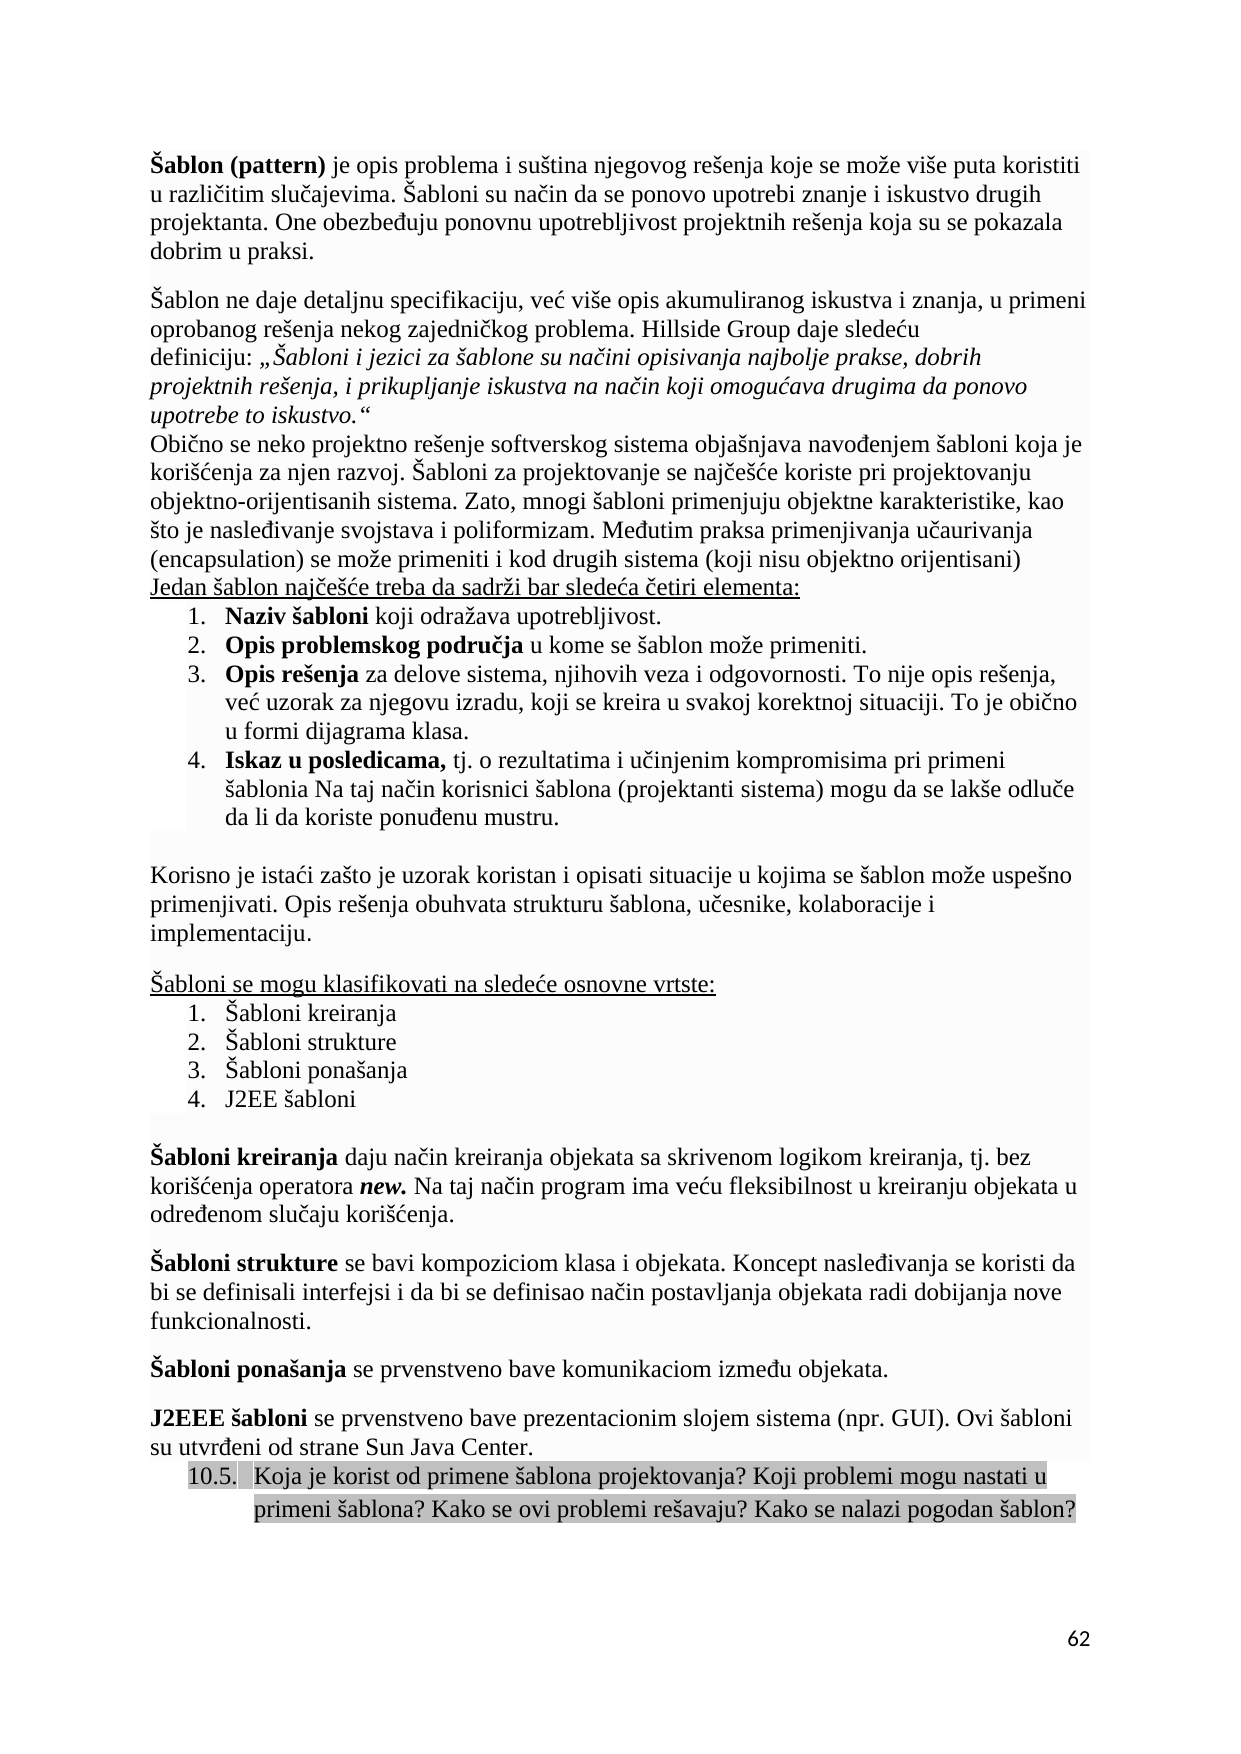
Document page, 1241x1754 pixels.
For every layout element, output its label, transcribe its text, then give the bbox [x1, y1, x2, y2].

text Šabloni se mogu klasifikovati na sledeće osnovne vrtste: [150, 969, 1090, 998]
text Šabloni strukture se bavi kompoziciom klasa i objekata. Koncept nasleđivanja se koristi da bi se definisali interfejsi i da bi se definisao način postavljanja objekata radi dobijanja nove funkcionalnosti. [150, 1248, 1090, 1334]
text Šablon (pattern) je opis problema i suština njegovog rešenja koje se može više puta koristiti u različitim slučajevima. Šabloni su način da se ponovo upotrebi znanje i iskustvo drugih projektanta. One obezbeđuju ponovnu upotrebljivost projektnih rešenja koja su se pokazala dobrim u praksi. [150, 150, 1090, 265]
list Naziv šabloni koji odražava upotrebljivost. [187, 601, 1090, 630]
list Opis problemskog područja u kome se šablon može primeniti. [187, 630, 1090, 659]
text Šablon ne daje detaljnu specifikaciju, već više opis akumuliranog iskustva i znanja, u primeni oprobanog rešenja nekog zajedničkog problema. Hillside Group daje sledeću definiciju: „Šabloni i jezici za šablone su načini opisivanja najbolje prakse, dobrih projektnih rešenja, i prikupljanje iskustva na način koji omogućava drugima da ponovo upotrebe to iskustvo.“ [150, 285, 1090, 429]
list Opis rešenja za delove sistema, njihovih veza i odgovornosti. To nije opis rešenja, već uzorak za njegovu izradu, koji se kreira u svakoj korektnoj situaciji. To je obično u formi dijagrama klasa. [187, 659, 1090, 745]
text Šabloni kreiranja daju način kreiranja objekata sa skrivenom logikom kreiranja, tj. bez korišćenja operatora new. Na taj način program ima veću fleksibilnost u kreiranju objekata u određenom slučaju korišćenja. [150, 1142, 1090, 1228]
list Šabloni ponašanja [187, 1055, 1090, 1084]
list J2EE šabloni [187, 1084, 1090, 1113]
text Šabloni ponašanja se prvenstveno bave komunikaciom između objekata. [150, 1354, 1090, 1383]
text (encapsulation) se može primeniti i kod drugih sistema (koji nisu objektno orijentisani) [150, 544, 1090, 572]
list Šabloni kreiranja [187, 998, 1090, 1027]
text J2EEE šabloni se prvenstveno bave prezentacionim slojem sistema (npr. GUI). Ovi šabloni su utvrđeni od strane Sun Java Center. [150, 1403, 1090, 1461]
text Obično se neko projektno rešenje softverskog sistema objašnjava navođenjem šabloni koja je korišćenja za njen razvoj. Šabloni za projektovanje se najčešće koriste pri projektovanju objektno-orijentisanih sistema. Zato, mnogi šabloni primenjuju objektne karakteristike, kao što je nasleđivanje svojstava i poliformizam. Međutim praksa primenjivanja učaurivanja [150, 429, 1090, 544]
list Iskaz u posledicama, tj. o rezultatima i učinjenim kompromisima pri primeni šablonia Na taj način korisnici šablona (projektanti sistema) mogu da se lakše odluče da li da koriste ponuđenu mustru. [187, 745, 1090, 831]
list Koja je korist od primene šablona projektovanja? Koji problemi mogu nastati u primeni šablona? Kako se ovi problemi rešavaju? Kako se nalazi pogodan šablon? [187, 1461, 1090, 1523]
text Korisno je istaći zašto je uzorak koristan i opisati situacije u kojima se šablon može uspešno primenjivati. Opis rešenja obuhvata strukturu šablona, učesnike, kolaboracije i implementaciju. [150, 860, 1090, 947]
text Jedan šablon najčešće treba da sadrži bar sledeća četiri elementa: [150, 572, 1090, 601]
list Šabloni strukture [187, 1027, 1090, 1055]
